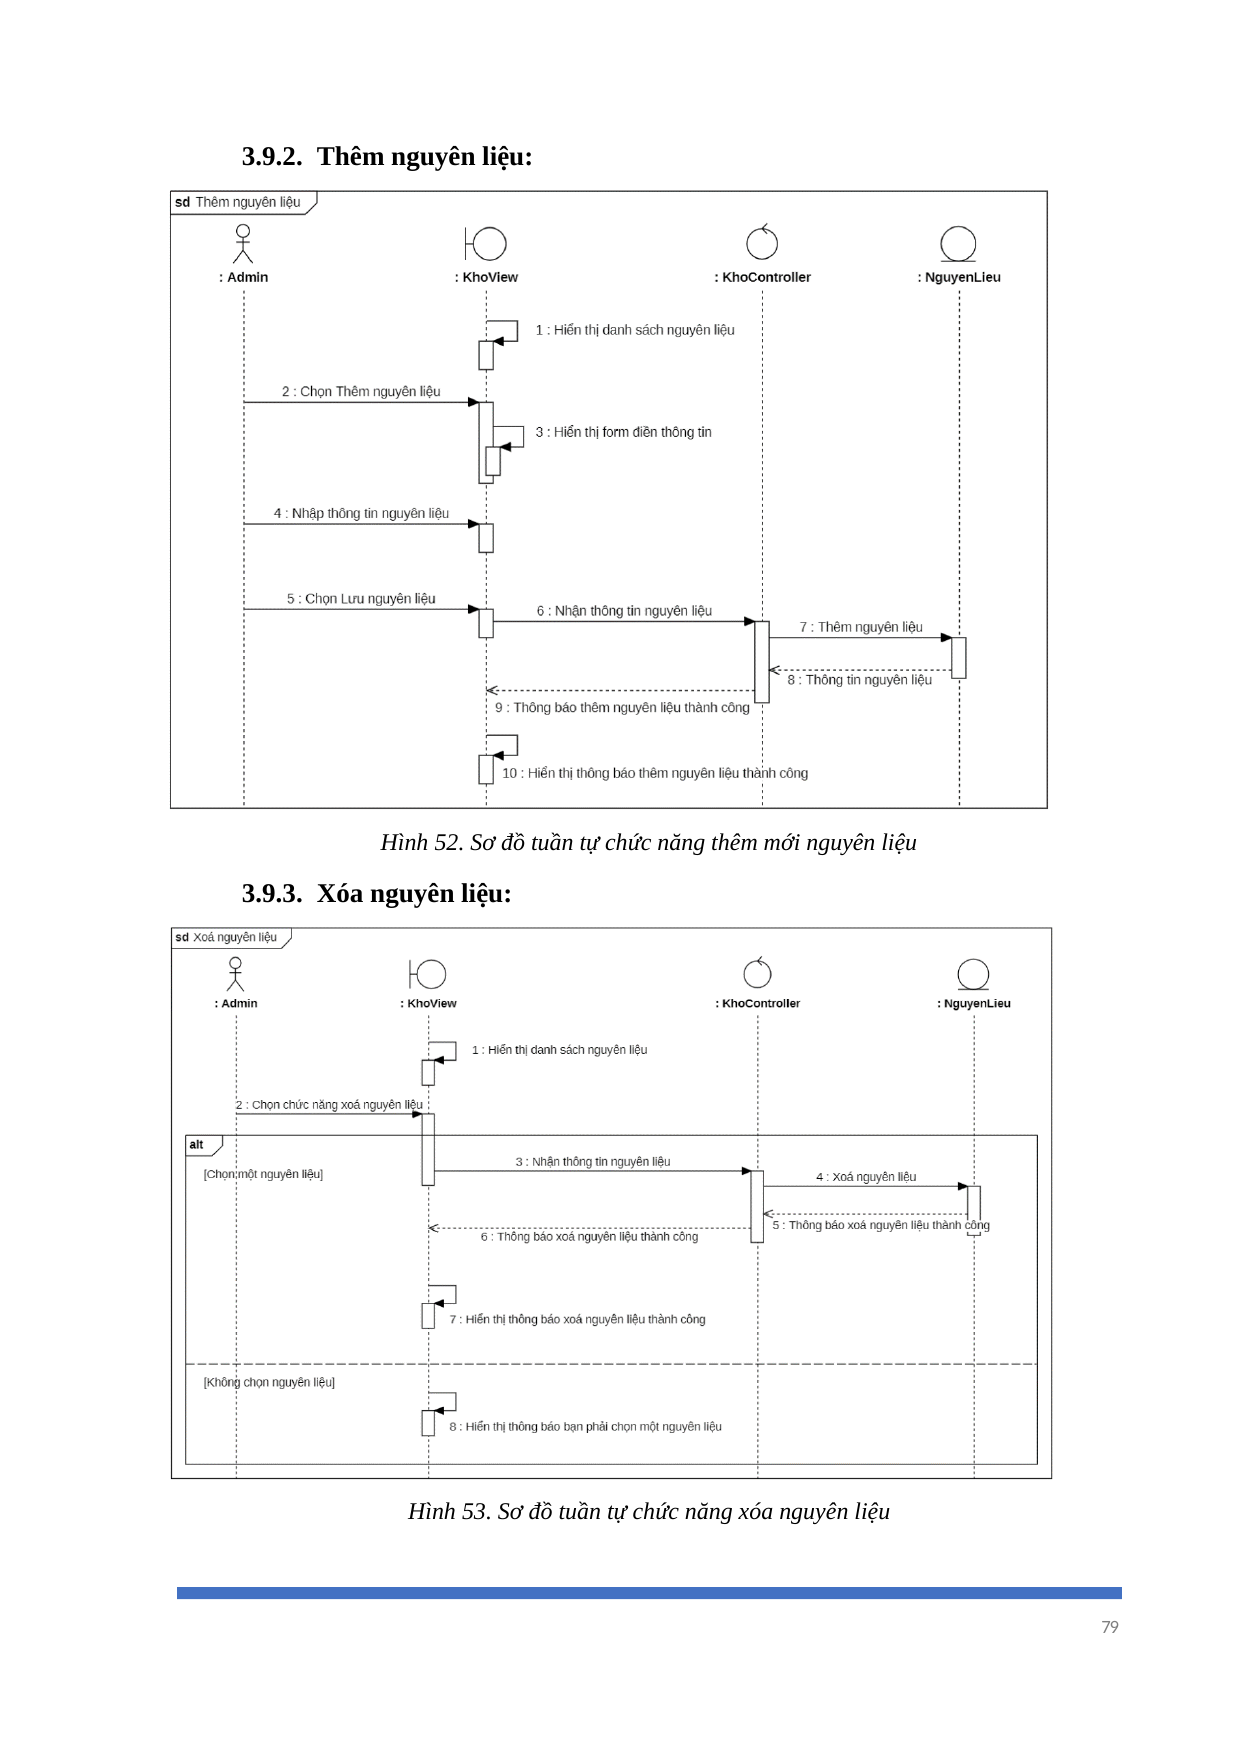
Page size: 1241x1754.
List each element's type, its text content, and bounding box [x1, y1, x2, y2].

text Hình 53. Sơ đồ tuần tự chức năng xóa nguyên liệu [167, 1497, 1134, 1524]
list Xóa nguyên liệu: [242, 877, 1134, 908]
text Hình 52. Sơ đồ tuần tự chức năng thêm mới nguyên liệu [167, 828, 1134, 856]
list Thêm nguyên liệu: [242, 139, 1134, 171]
picture [166, 186, 1055, 816]
picture [166, 923, 1058, 1484]
